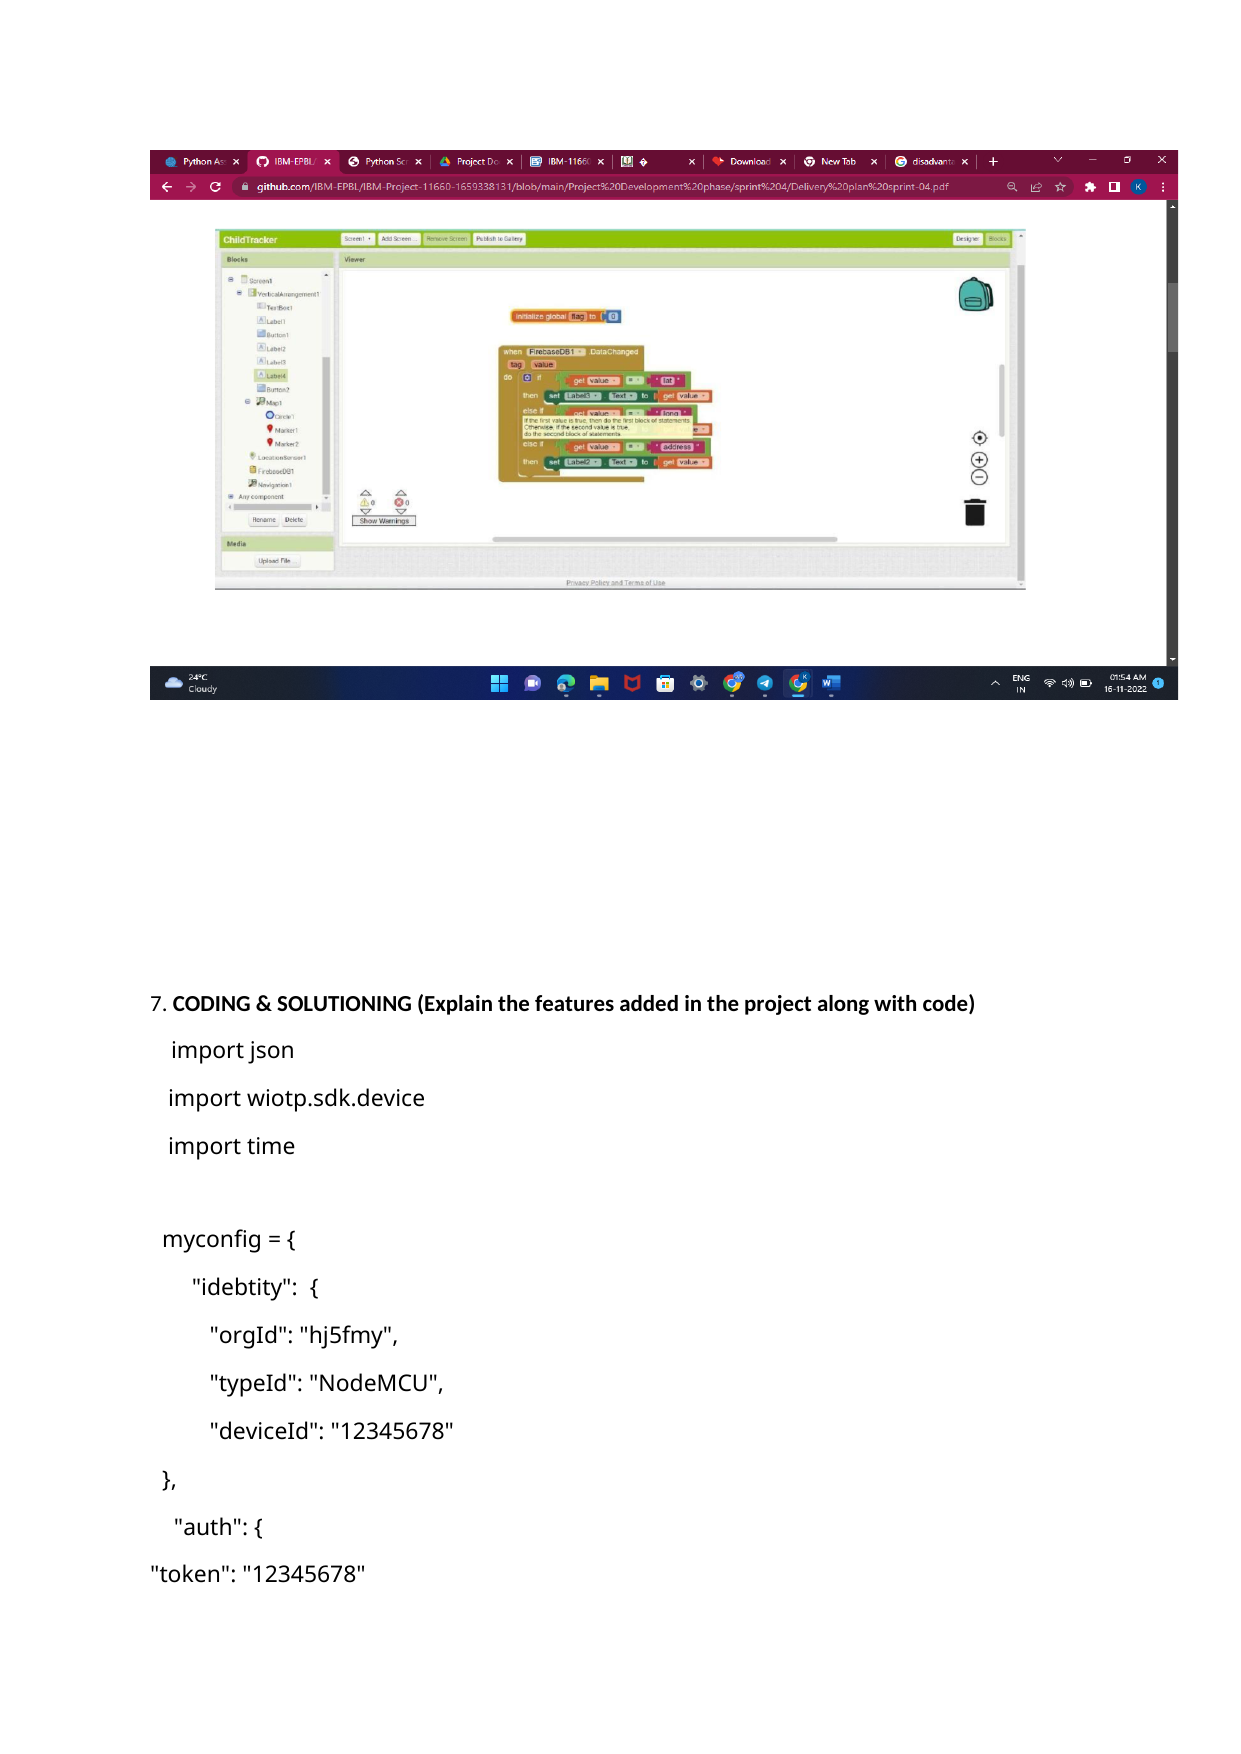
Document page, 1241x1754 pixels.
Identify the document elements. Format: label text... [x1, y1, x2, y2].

text import wiotp.sdk.device [150, 1082, 1090, 1113]
text import json [150, 1034, 1090, 1065]
text "token": "12345678" [150, 1558, 1090, 1590]
text "typeId": "NodeMCU", [150, 1367, 1090, 1398]
text "idebtity": { [150, 1271, 1090, 1302]
text "auth": { [150, 1511, 1090, 1542]
picture [150, 150, 1179, 700]
text "orgId": "hj5fmy", [150, 1319, 1090, 1350]
text myconfig = { [150, 1223, 1090, 1254]
text "deviceId": "12345678" [150, 1415, 1090, 1446]
text import time [150, 1130, 1090, 1161]
text }, [150, 1463, 1090, 1494]
text 7. CODING & SOLUTIONING (Explain the features added in the project along with code) [150, 989, 1090, 1017]
